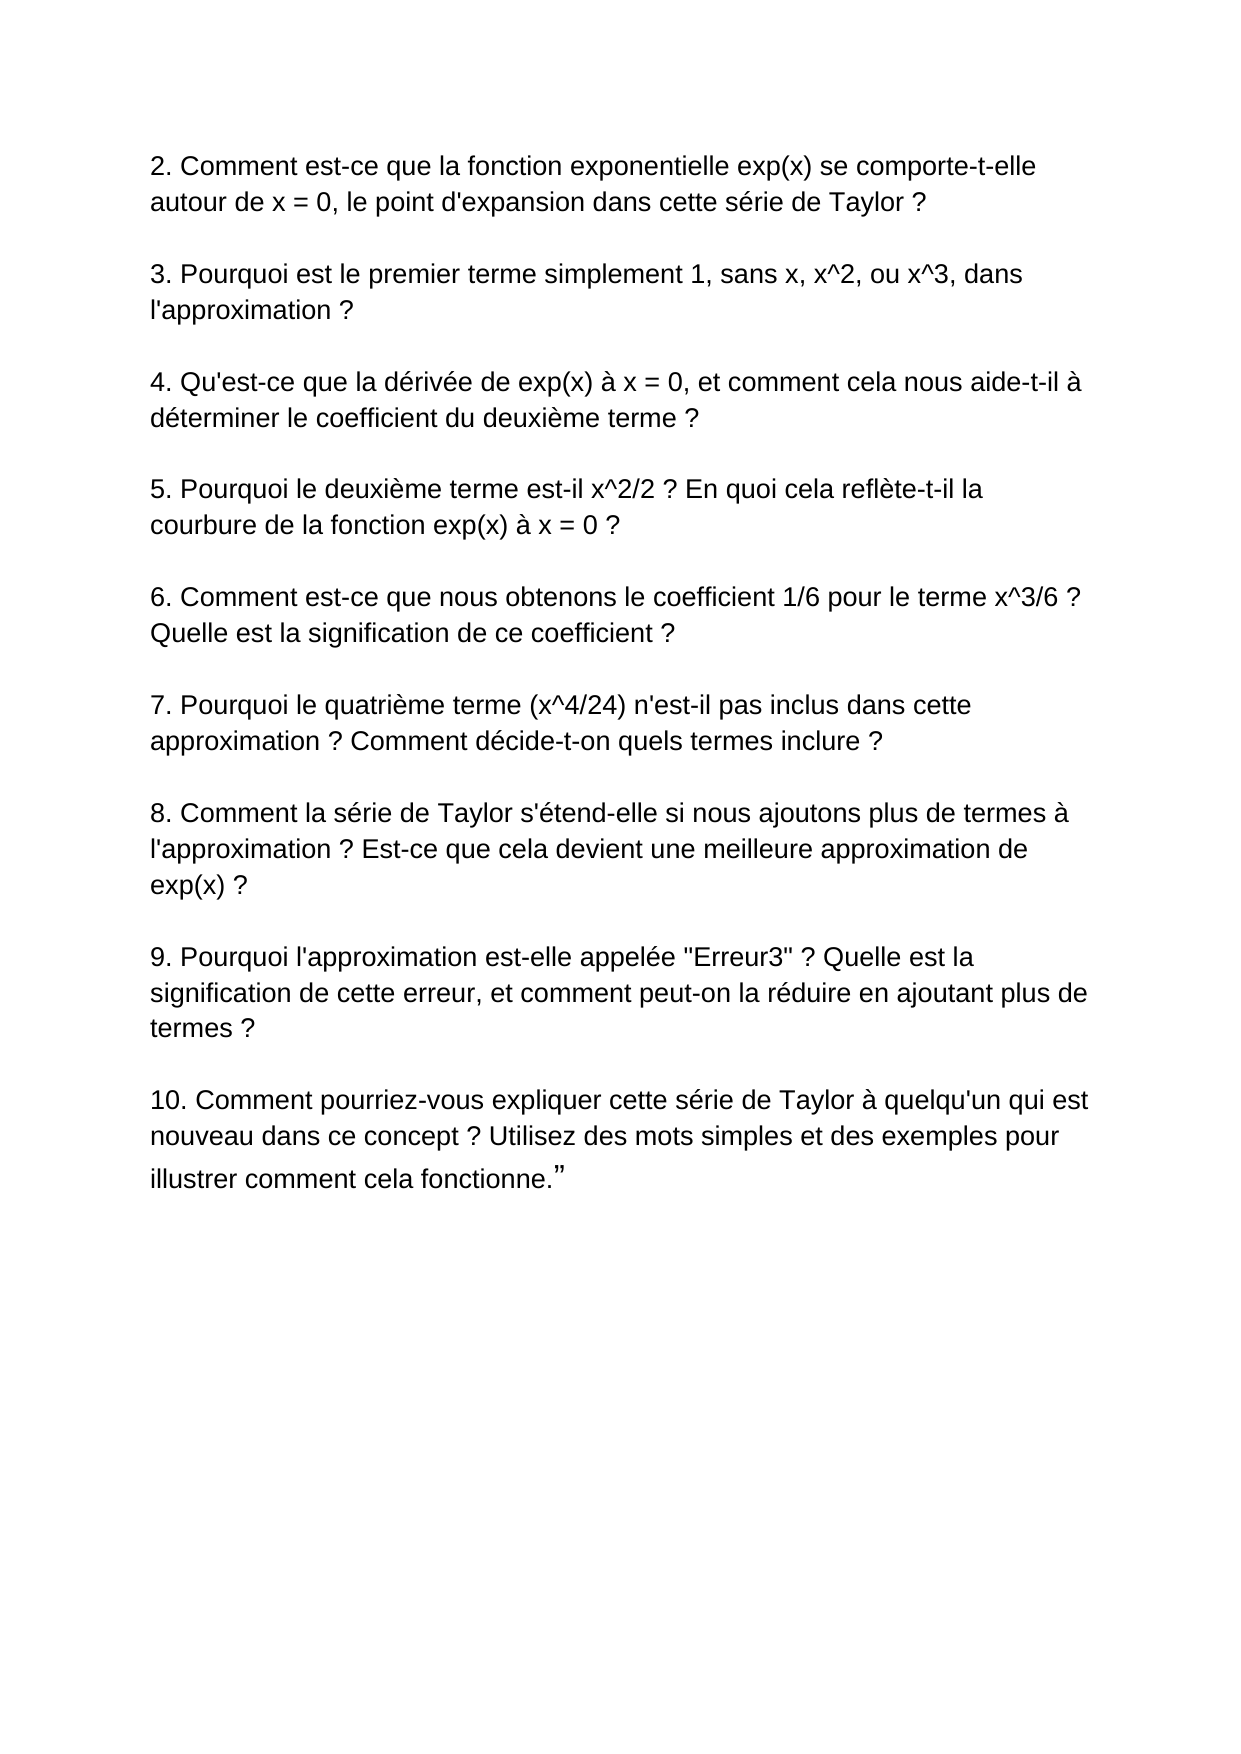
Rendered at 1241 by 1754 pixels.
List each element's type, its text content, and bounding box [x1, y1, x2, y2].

text 4. Qu'est-ce que la dérivée de exp(x) à x = 0, et comment cela nous aide-t-il à déterminer le coefficient du deuxième terme ? [150, 366, 1090, 433]
text 9. Pourquoi l'approximation est-elle appelée "Erreur3" ? Quelle est la signification de cette erreur, et comment peut-on la réduire en ajoutant plus de termes ? [150, 941, 1090, 1044]
text 7. Pourquoi le quatrième terme (x^4/24) n'est-il pas inclus dans cette approximation ? Comment décide-t-on quels termes inclure ? [150, 689, 1090, 756]
text 2. Comment est-ce que la fonction exponentielle exp(x) se comporte-t-elle autour de x = 0, le point d'expansion dans cette série de Taylor ? [150, 150, 1090, 217]
text 10. Comment pourriez-vous expliquer cette série de Taylor à quelqu'un qui est nouveau dans ce concept ? Utilisez des mots simples et des exemples pour illustrer comment cela fonctionne.” [150, 1084, 1090, 1196]
text 5. Pourquoi le deuxième terme est-il x^2/2 ? En quoi cela reflète-t-il la courbure de la fonction exp(x) à x = 0 ? [150, 473, 1090, 541]
text 3. Pourquoi est le premier terme simplement 1, sans x, x^2, ou x^3, dans l'approximation ? [150, 258, 1090, 325]
text 8. Comment la série de Taylor s'étend-elle si nous ajoutons plus de termes à l'approximation ? Est-ce que cela devient une meilleure approximation de exp(x) ? [150, 797, 1090, 900]
text 6. Comment est-ce que nous obtenons le coefficient 1/6 pour le terme x^3/6 ? Quelle est la signification de ce coefficient ? [150, 581, 1090, 648]
